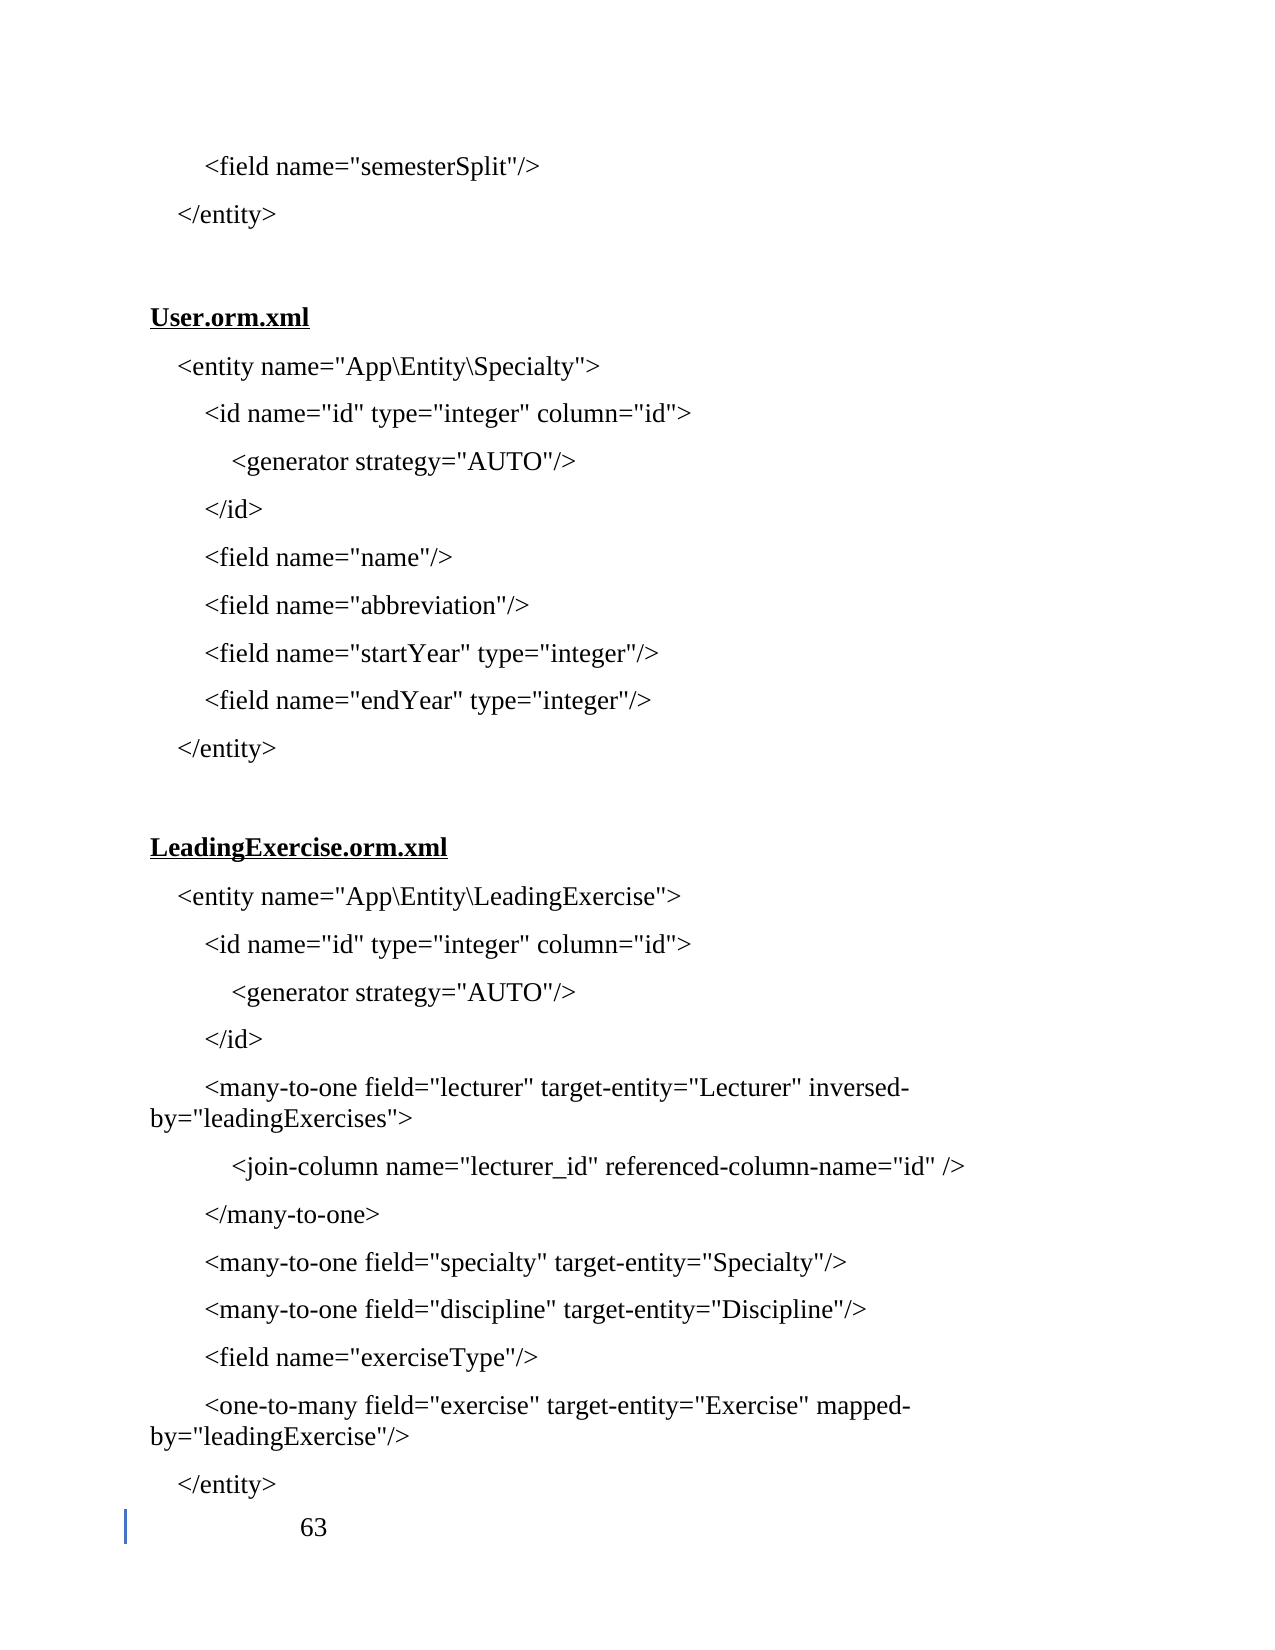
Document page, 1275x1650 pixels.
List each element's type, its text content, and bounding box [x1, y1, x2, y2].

text </entity> [150, 1468, 1125, 1499]
text User.orm.xml [150, 298, 1125, 333]
text <one-to-many field="exercise" target-entity="Exercise" mapped-by="leadingExercise"/> [150, 1389, 1125, 1452]
text <entity name="App\Entity\LeadingExercise"> [150, 880, 1125, 911]
text <many-to-one field="specialty" target-entity="Specialty"/> [150, 1246, 1125, 1277]
text <many-to-one field="lecturer" target-entity="Lecturer" inversed- by="leadingExercises"> [150, 1071, 1125, 1133]
text <id name="id" type="integer" column="id"> [150, 928, 1125, 959]
text </id> [150, 493, 1125, 524]
text <field name="abbreviation"/> [150, 589, 1125, 620]
text </many-to-one> [150, 1198, 1125, 1229]
text <generator strategy="AUTO"/> [150, 976, 1125, 1007]
text <field name="exerciseType"/> [150, 1341, 1125, 1373]
text <join-column name="lecturer_id" referenced-column-name="id" /> [150, 1150, 1125, 1181]
text <field name="endYear" type="integer"/> [150, 684, 1125, 716]
text </entity> [150, 732, 1125, 763]
text LeadingExercise.orm.xml [150, 828, 1125, 863]
text <field name="semesterSplit"/> [150, 150, 1125, 181]
text </entity> [150, 198, 1125, 229]
text <generator strategy="AUTO"/> [150, 445, 1125, 477]
text <field name="startYear" type="integer"/> [150, 637, 1125, 668]
text <id name="id" type="integer" column="id"> [150, 398, 1125, 429]
text <field name="name"/> [150, 541, 1125, 572]
text <many-to-one field="discipline" target-entity="Discipline"/> [150, 1294, 1125, 1325]
text <entity name="App\Entity\Specialty"> [150, 350, 1125, 381]
text </id> [150, 1023, 1125, 1054]
